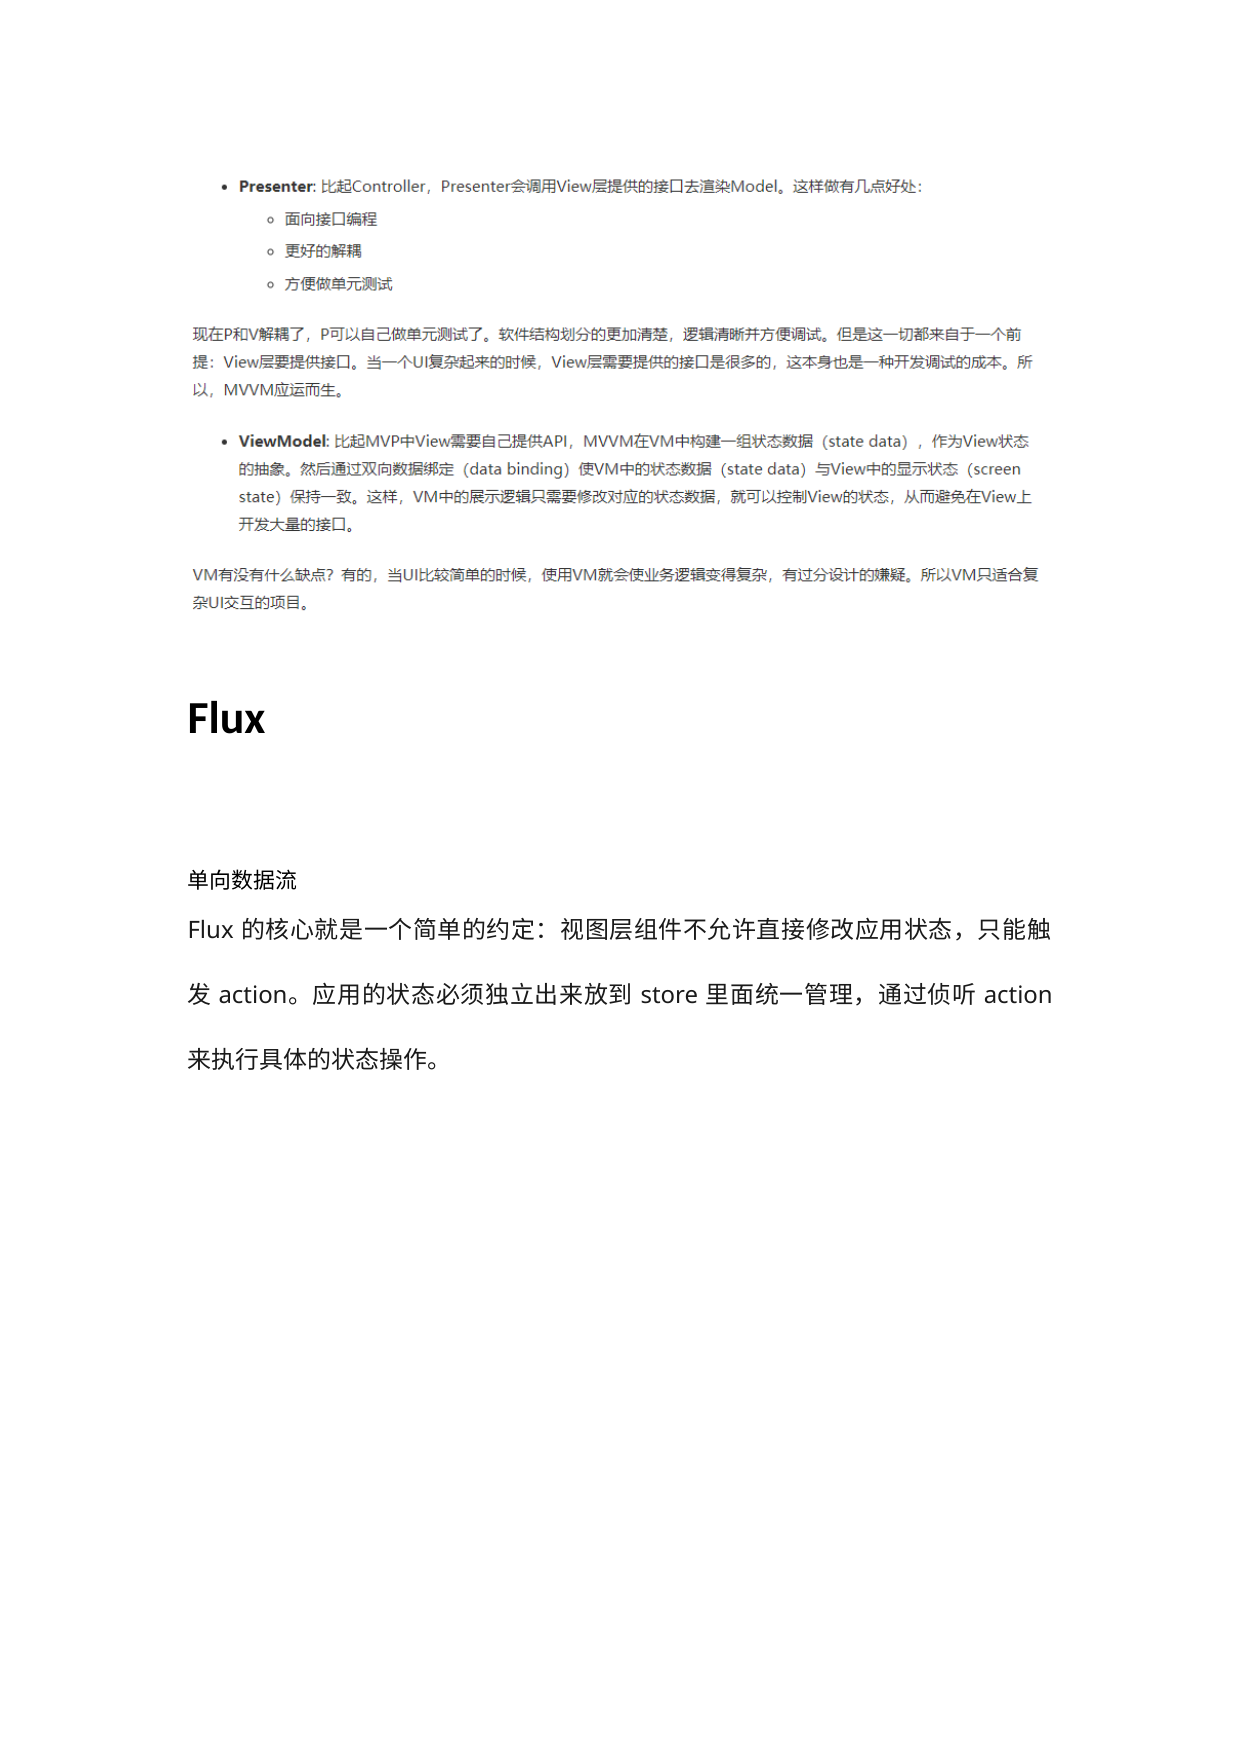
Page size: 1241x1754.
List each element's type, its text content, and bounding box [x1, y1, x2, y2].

picture [187, 162, 1053, 641]
text 单向数据流 [187, 863, 1053, 896]
text Flux 的核心就是一个简单的约定：视图层组件不允许直接修改应用状态，只能触发 action。应用的状态必须独立出来放到 store 里面统一管理，通过侦听 action 来执行具体的状态操作。 [187, 896, 1053, 1091]
subtitle Flux [187, 685, 1053, 750]
